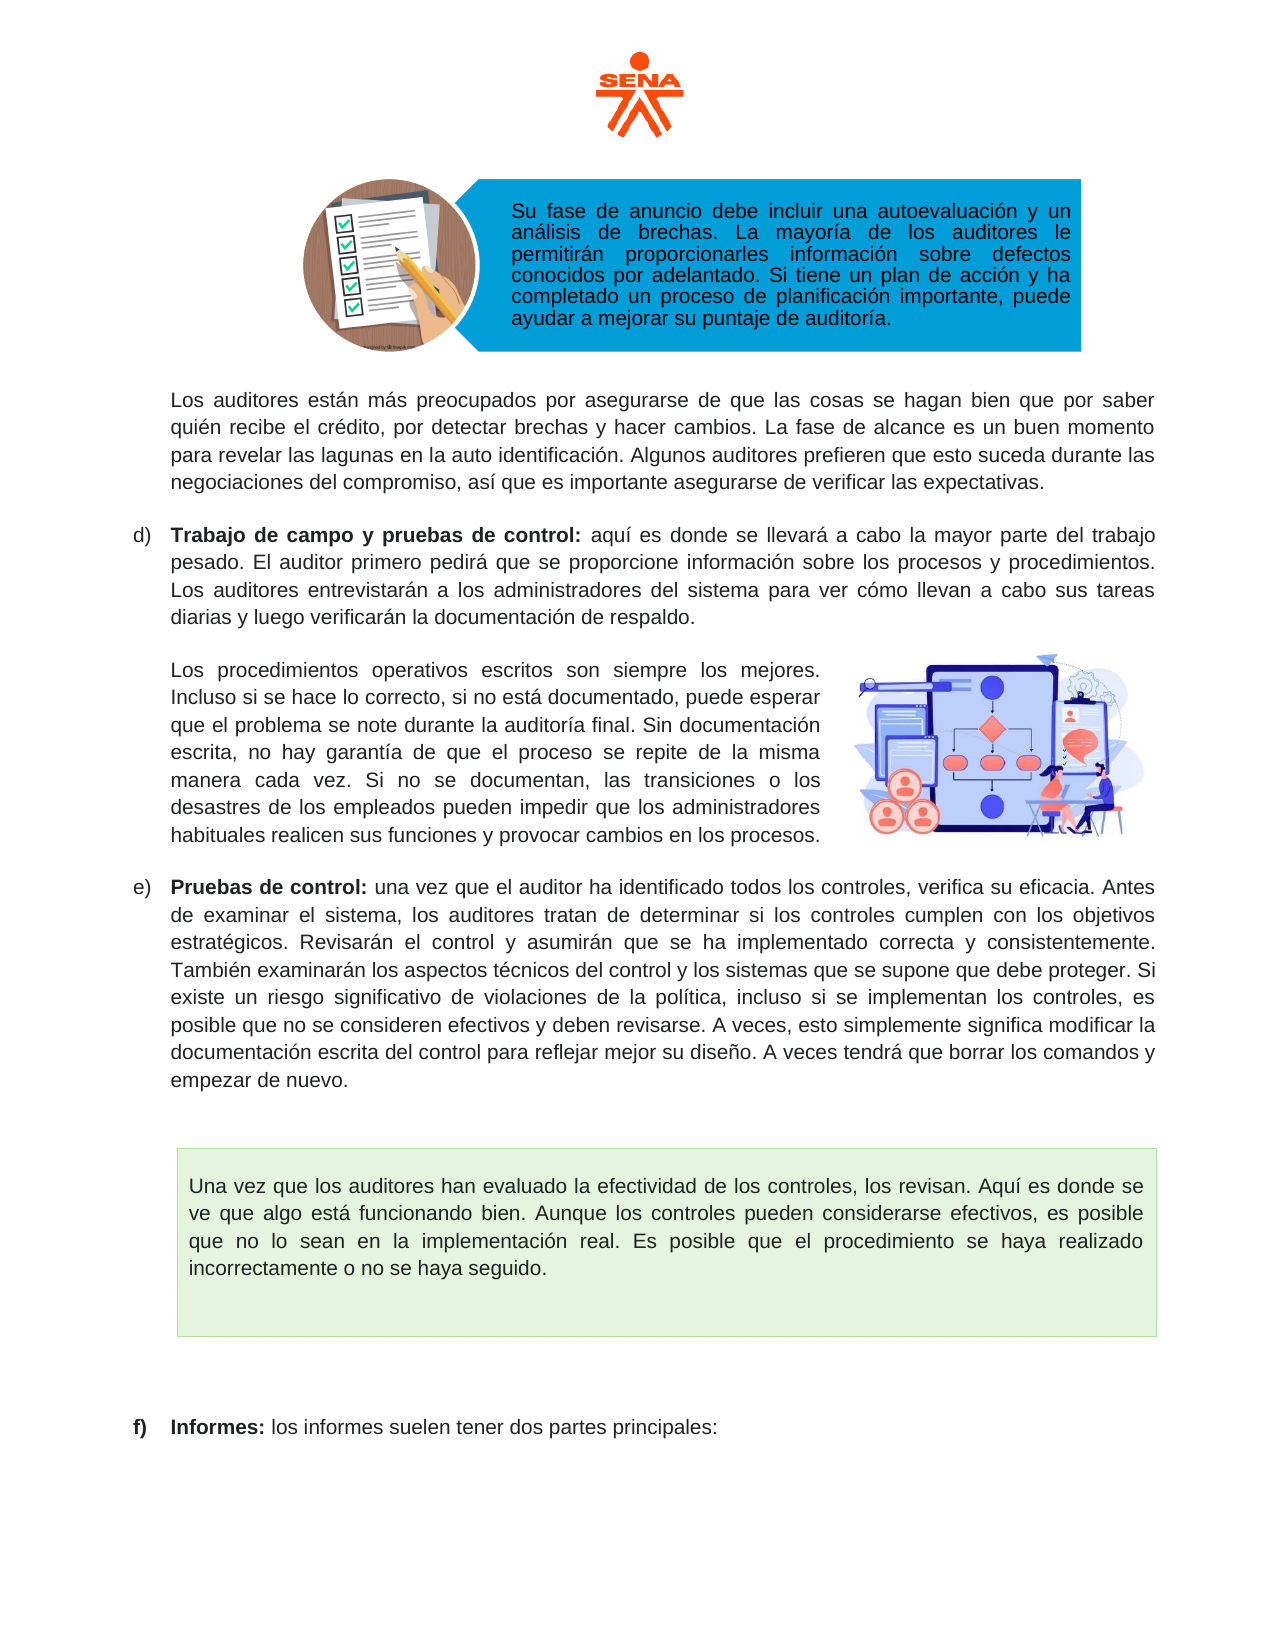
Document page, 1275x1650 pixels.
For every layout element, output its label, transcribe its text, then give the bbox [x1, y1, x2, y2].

picture [840, 639, 1157, 851]
text Los procedimientos operativos escritos son siempre los mejores. Incluso si se hace lo correcto, si no está documentado, puede esperar que el problema se note durante la auditoría final. Sin documentación escrita, no hay garantía de que el proceso se repite de la misma manera cada vez. Si no se documentan, las transiciones o los desastres de los empleados pueden impedir que los administradores habituales realicen sus funciones y provocar cambios en los procesos. [170, 658, 840, 847]
picture [304, 180, 475, 351]
picture [585, 48, 690, 142]
text Los auditores están más preocupados por asegurarse de que las cosas se hagan bien que por saber quién recibe el crédito, por detectar brechas y hacer cambios. La fase de alcance es un buen momento para revelar las lagunas en la auto identificación. Algunos auditores prefieren que esto suceda durante las negociaciones del compromiso, así que es importante asegurarse de verificar las expectativas. [170, 388, 1157, 494]
list Pruebas de control: una vez que el auditor ha identificado todos los controles, verifica su eficacia. Antes de examinar el sistema, los auditores tratan de determinar si los controles cumplen con los objetivos estratégicos. Revisarán el control y asumirán que se ha implementado correcta y consistentemente. También examinarán los aspectos técnicos del control y los sistemas que se supone que debe proteger. Si existe un riesgo significativo de violaciones de la política, incluso si se implementan los controles, es posible que no se consideren efectivos y deben revisarse. A veces, esto simplemente significa modificar la documentación escrita del control para reflejar mejor su diseño. A veces tendrá que borrar los comandos y empezar de nuevo. [133, 875, 1157, 1092]
list Informes: los informes suelen tener dos partes principales: [133, 1415, 1157, 1439]
table_header Una vez que los auditores han evaluado la efectividad de los controles, los revisan. Aquí es donde se ve que algo está funcionando bien. Aunque los controles pueden considerarse efectivos, es posible que no lo sean en la implementación real. Es posible que el procedimiento se haya realizado incorrectamente o no se haya seguido. [178, 1149, 1156, 1336]
list Trabajo de campo y pruebas de control: aquí es donde se llevará a cabo la mayor parte del trabajo pesado. El auditor primero pedirá que se proporcione información sobre los procesos y procedimientos. Los auditores entrevistarán a los administradores del sistema para ver cómo llevan a cabo sus tareas diarias y luego verificarán la documentación de respaldo. [133, 523, 1157, 629]
